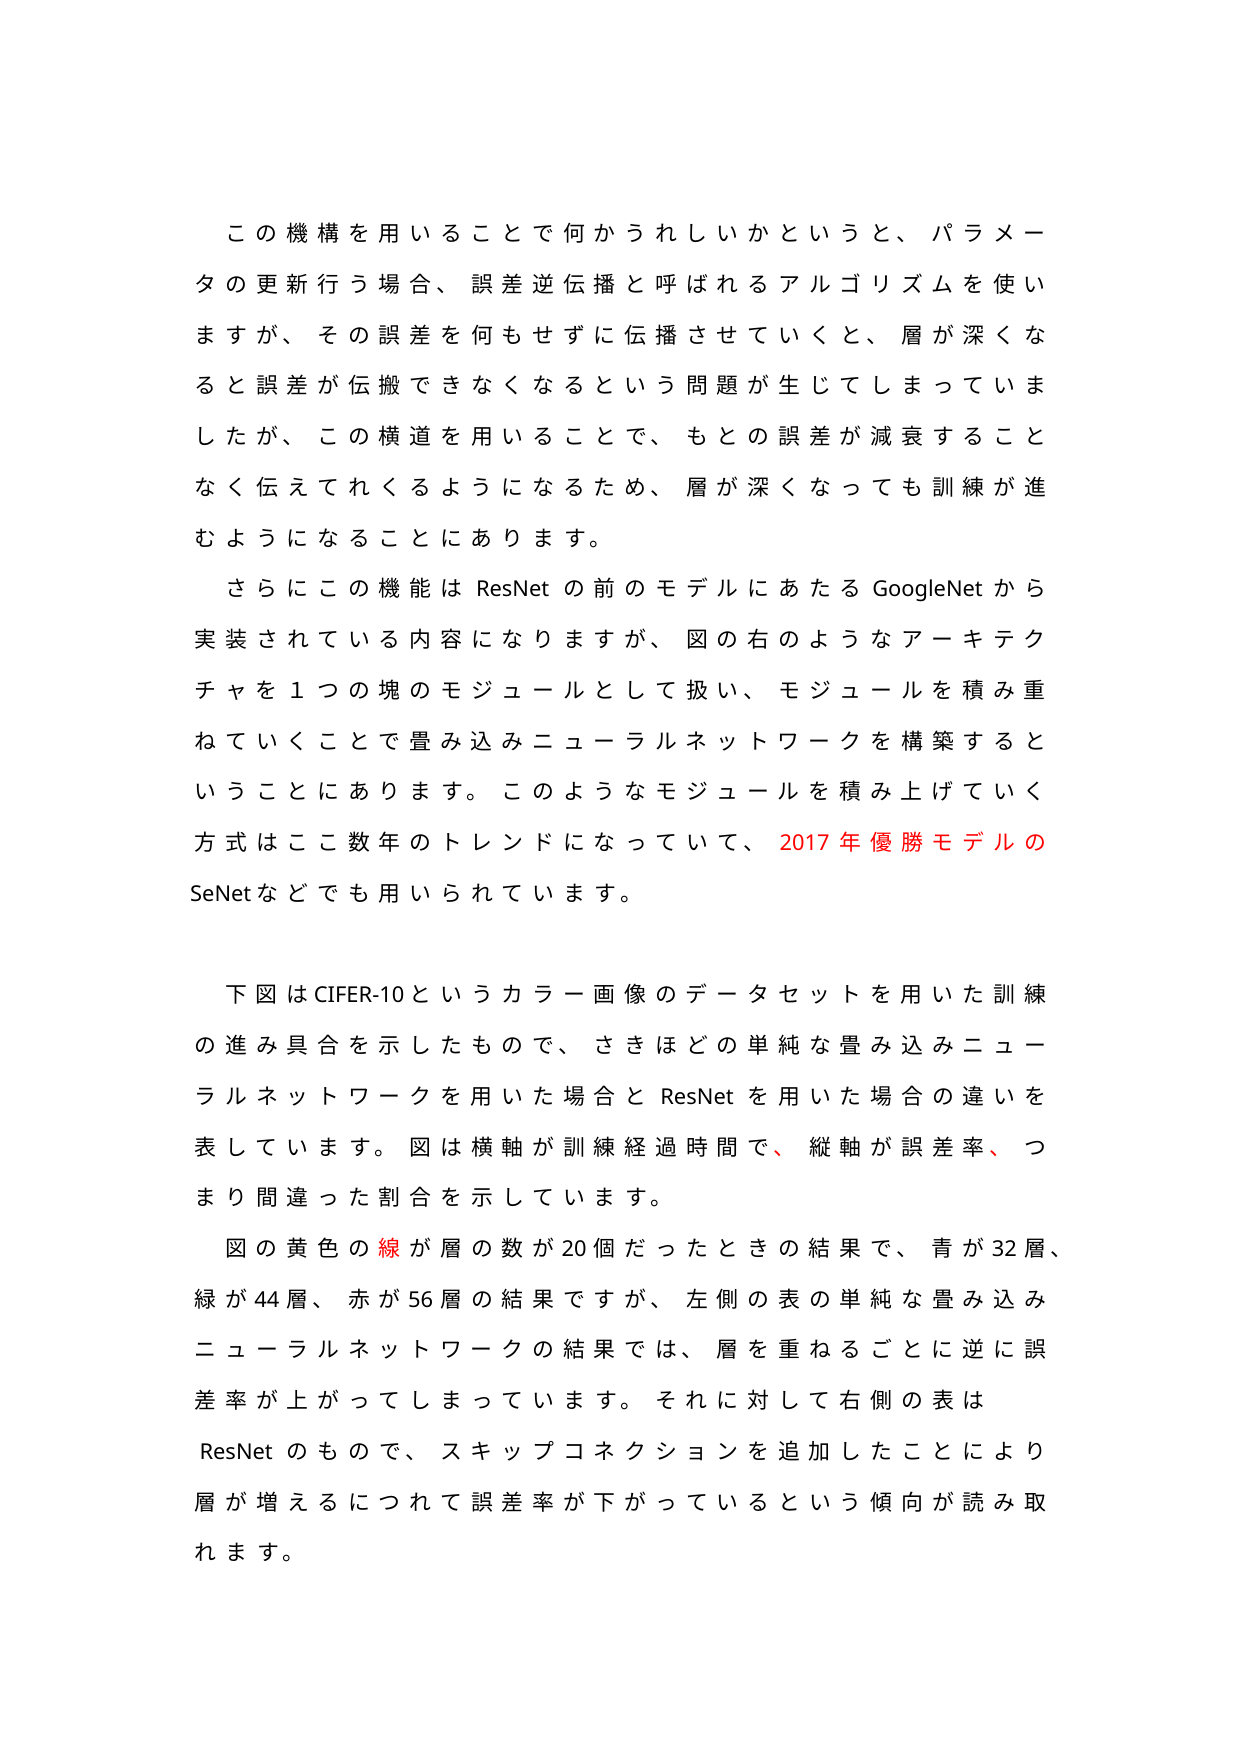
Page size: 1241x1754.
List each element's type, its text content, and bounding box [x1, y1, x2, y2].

text 図の黄色の線が層の数が20個だったときの結果で、青が32層、緑が44層、赤が56層の結果ですが、左側の表の単純な畳み込みニューラルネットワークの結果では、層を重ねるごとに逆に誤差率が上がってしまっています。それに対して右側の表はResNetのもので、スキップコネクションを追加したことにより層が増えるにつれて誤差率が下がっているという傾向が読み取れます。 [190, 1221, 1050, 1577]
text さらにこの機能はResNetの前のモデルにあたるGoogleNetから実装されている内容になりますが、図の右のようなアーキテクチャを１つの塊のモジュールとして扱い、モジュールを積み重ねていくことで畳み込みニューラルネットワークを構築するということにあります。このようなモジュールを積み上げていく方式はここ数年のトレンドになっていて、2017年優勝モデルのSeNetなどでも用いられています。 [190, 562, 1050, 917]
text 下図はCIFER-10というカラー画像のデータセットを用いた訓練の進み具合を示したもので、さきほどの単純な畳み込みニューラルネットワークを用いた場合とResNetを用いた場合の違いを表しています。図は横軸が訓練経過時間で、縦軸が誤差率、つまり間違った割合を示しています。 [190, 968, 1050, 1221]
text この機構を用いることで何かうれしいかというと、パラメータの更新行う場合、誤差逆伝播と呼ばれるアルゴリズムを使いますが、その誤差を何もせずに伝播させていくと、層が深くなると誤差が伝搬できなくなるという問題が生じてしまっていましたが、この横道を用いることで、もとの誤差が減衰することなく伝えてれくるようになるため、層が深くなっても訓練が進むようになることにあります。 [190, 207, 1050, 562]
